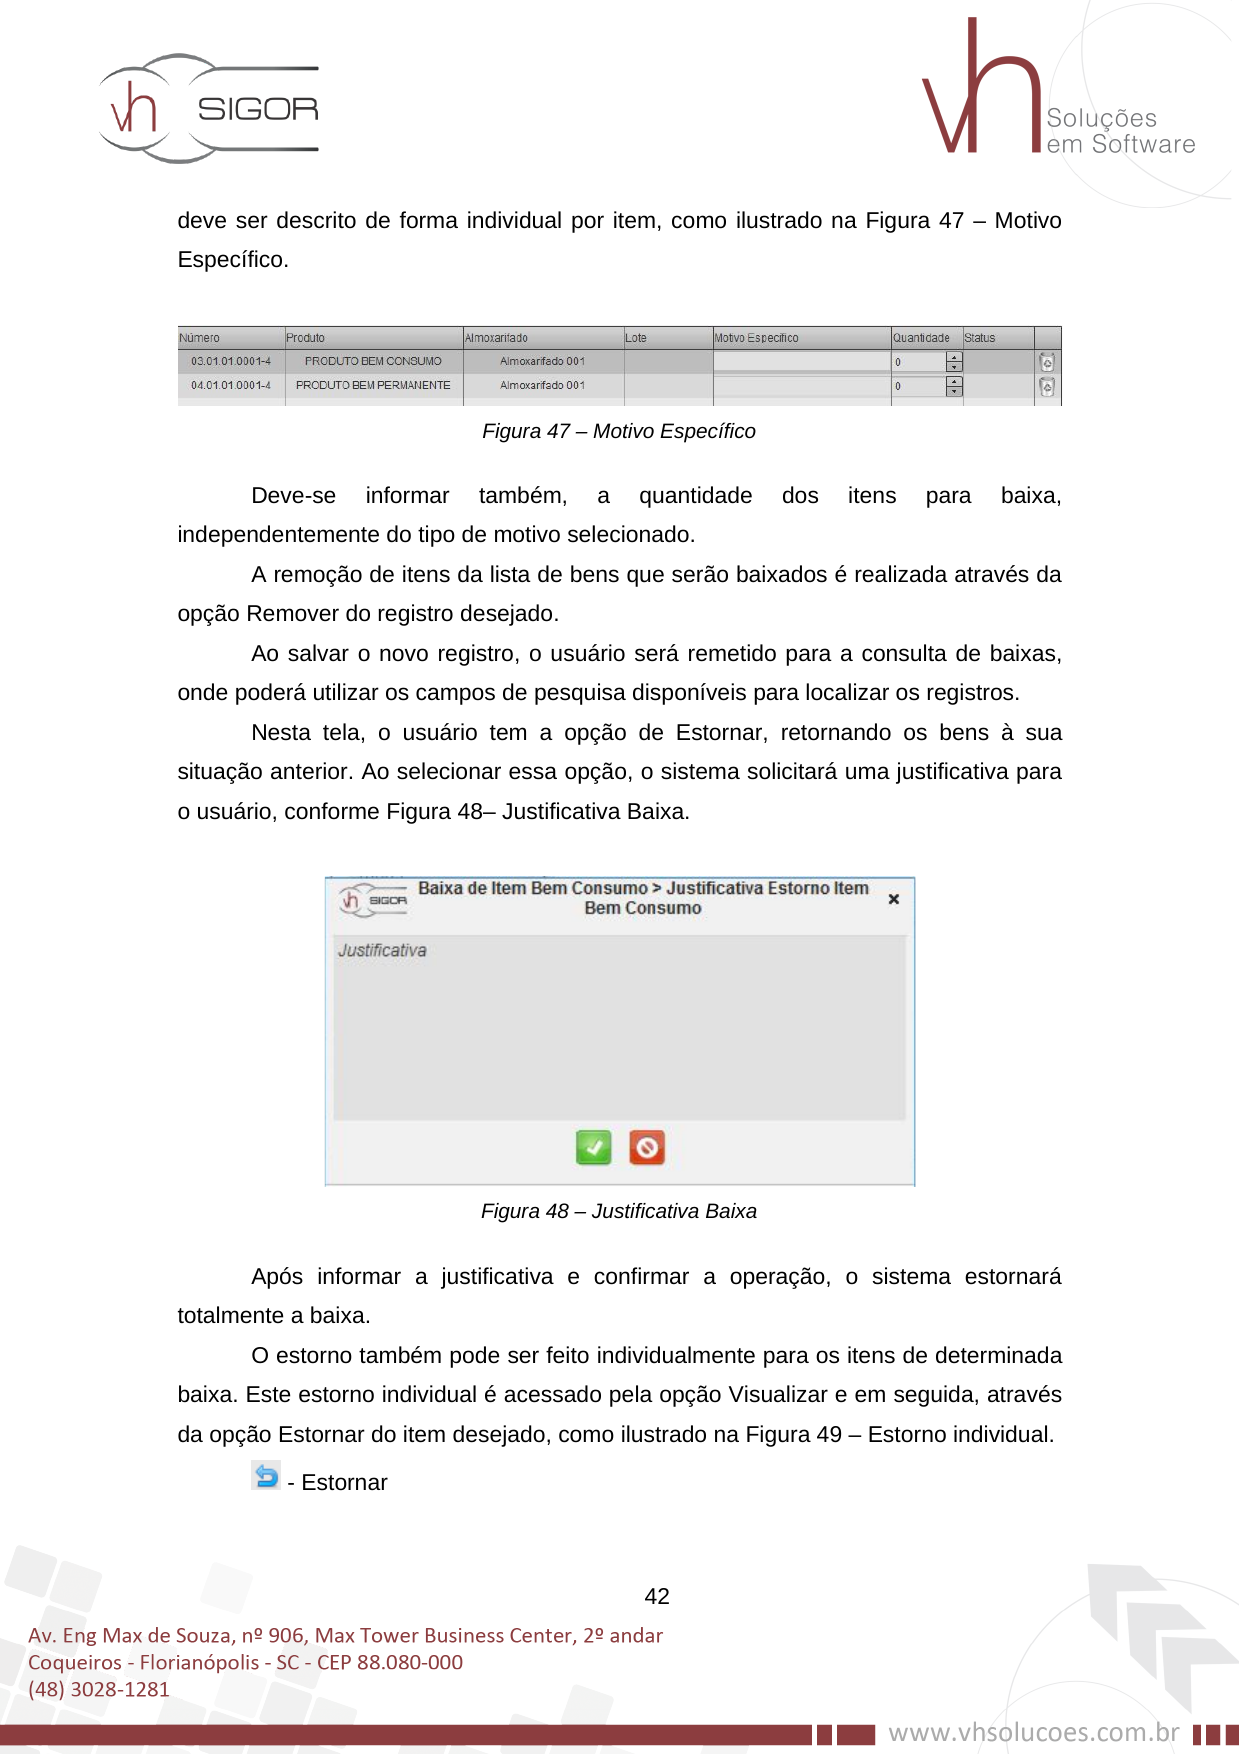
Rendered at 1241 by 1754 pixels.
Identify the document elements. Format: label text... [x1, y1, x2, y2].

text - Estornar [177, 1460, 1063, 1495]
text Deve-se informar também, a quantidade dos itens para baixa, independentemente do tipo de motivo selecionado. [177, 482, 1063, 548]
text Após informar a justificativa e confirmar a operação, o sistema estornará totalmente a baixa. [177, 1263, 1063, 1328]
picture [251, 1460, 281, 1490]
text A remoção de itens da lista de bens que serão baixados é realizada através da opção Remover do registro desejado. [177, 561, 1063, 627]
text Nesta tela, o usuário tem a opção de Estornar, retornando os bens à sua situação anterior. Ao selecionar essa opção, o sistema solicitará uma justificativa para o usuário, conforme Figura 48– Justificativa Baixa. [177, 719, 1063, 824]
picture [178, 325, 1063, 406]
picture [324, 876, 916, 1187]
text Figura 48 – Justificativa Baixa [177, 1199, 1063, 1223]
picture [98, 53, 319, 164]
picture [0, 1545, 1239, 1754]
text Figura 47 – Motivo Específico [177, 418, 1063, 442]
text Ao salvar o novo registro, o usuário será remetido para a consulta de baixas, onde poderá utilizar os campos de pesquisa disponíveis para localizar os registros. [177, 640, 1063, 706]
picture [921, 0, 1232, 208]
text O estorno também pode ser feito individualmente para os itens de determinada baixa. Este estorno individual é acessado pela opção Visualizar e em seguida, através da opção Estornar do item desejado, como ilustrado na Figura 49 – Estorno individual. [177, 1342, 1063, 1447]
